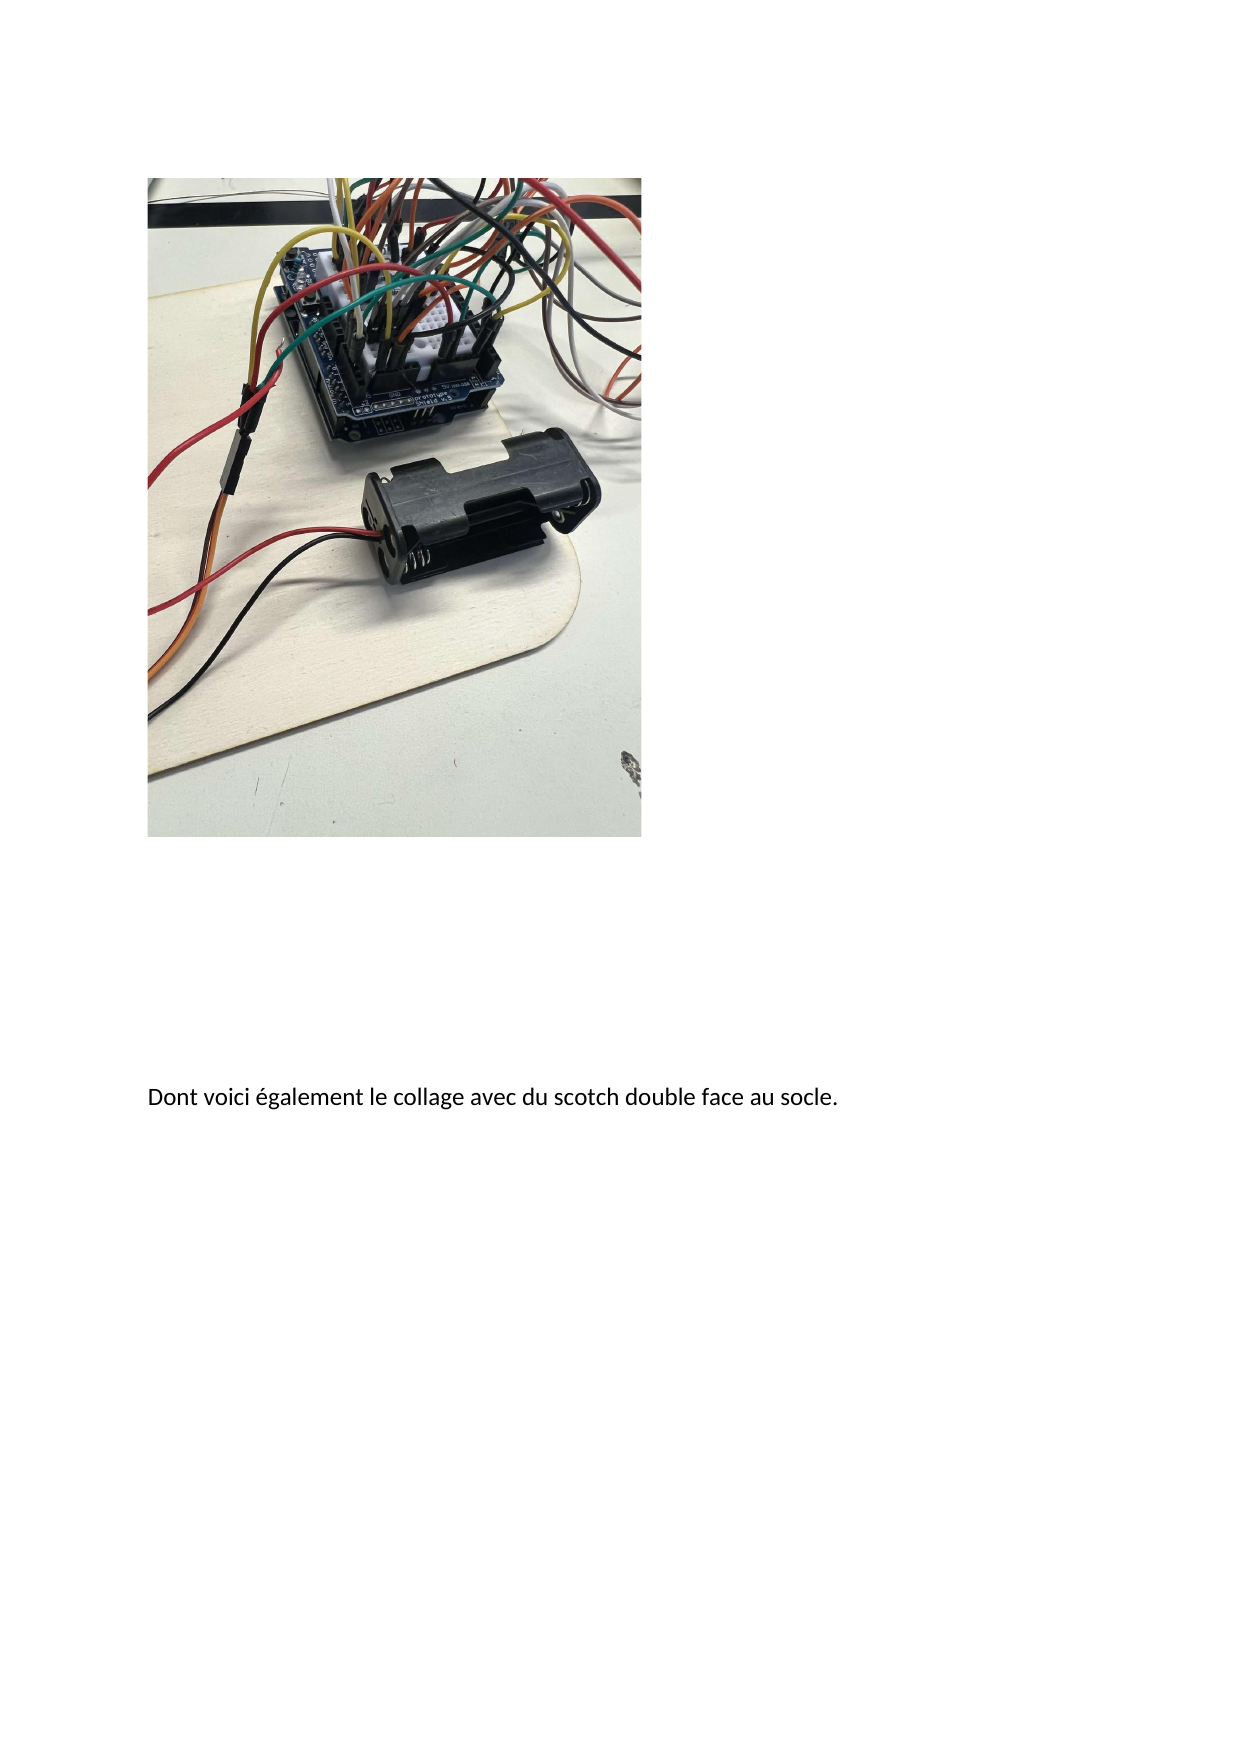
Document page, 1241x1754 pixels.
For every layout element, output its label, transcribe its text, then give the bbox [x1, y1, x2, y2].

picture [147, 178, 642, 837]
text Dont voici également le collage avec du scotch double face au socle. [148, 1081, 1093, 1111]
